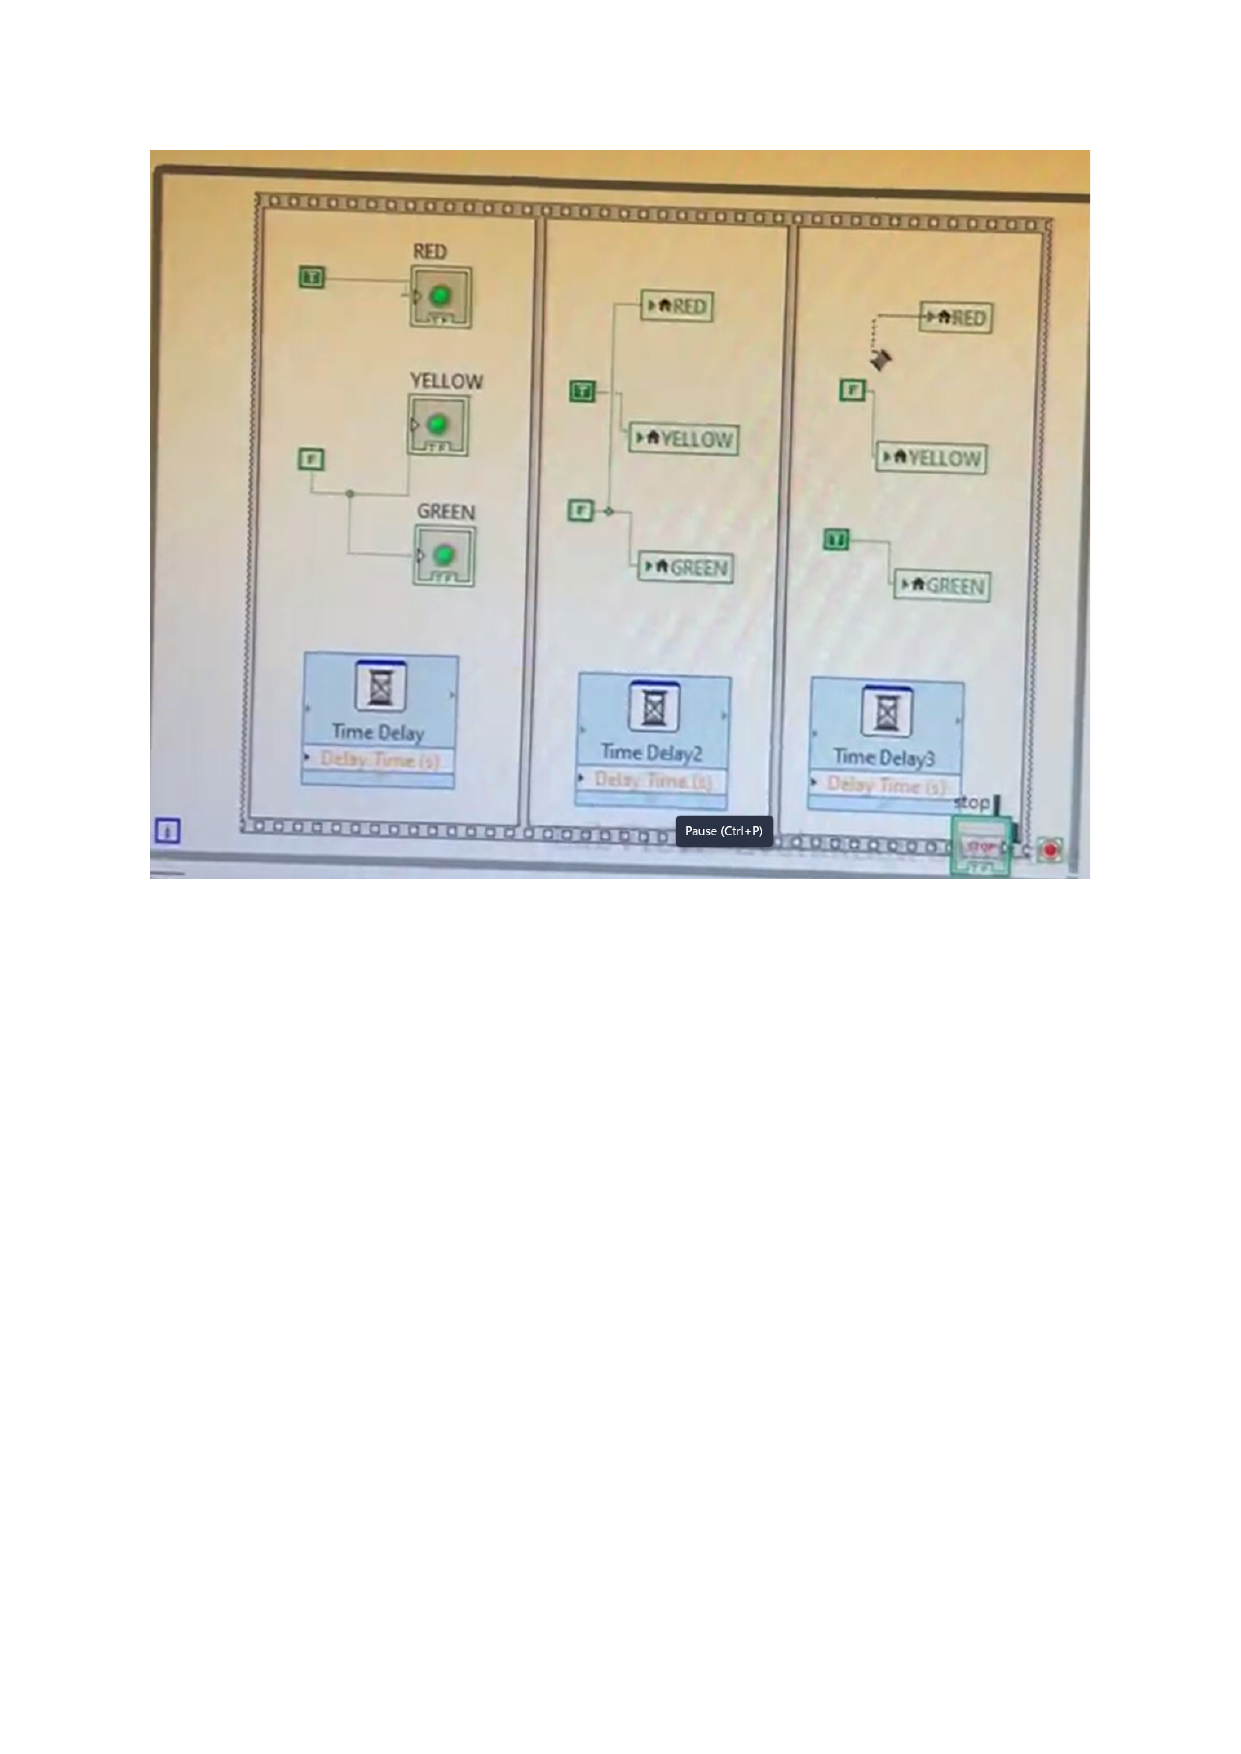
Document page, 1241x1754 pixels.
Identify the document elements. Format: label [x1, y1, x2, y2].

picture [150, 150, 1091, 879]
